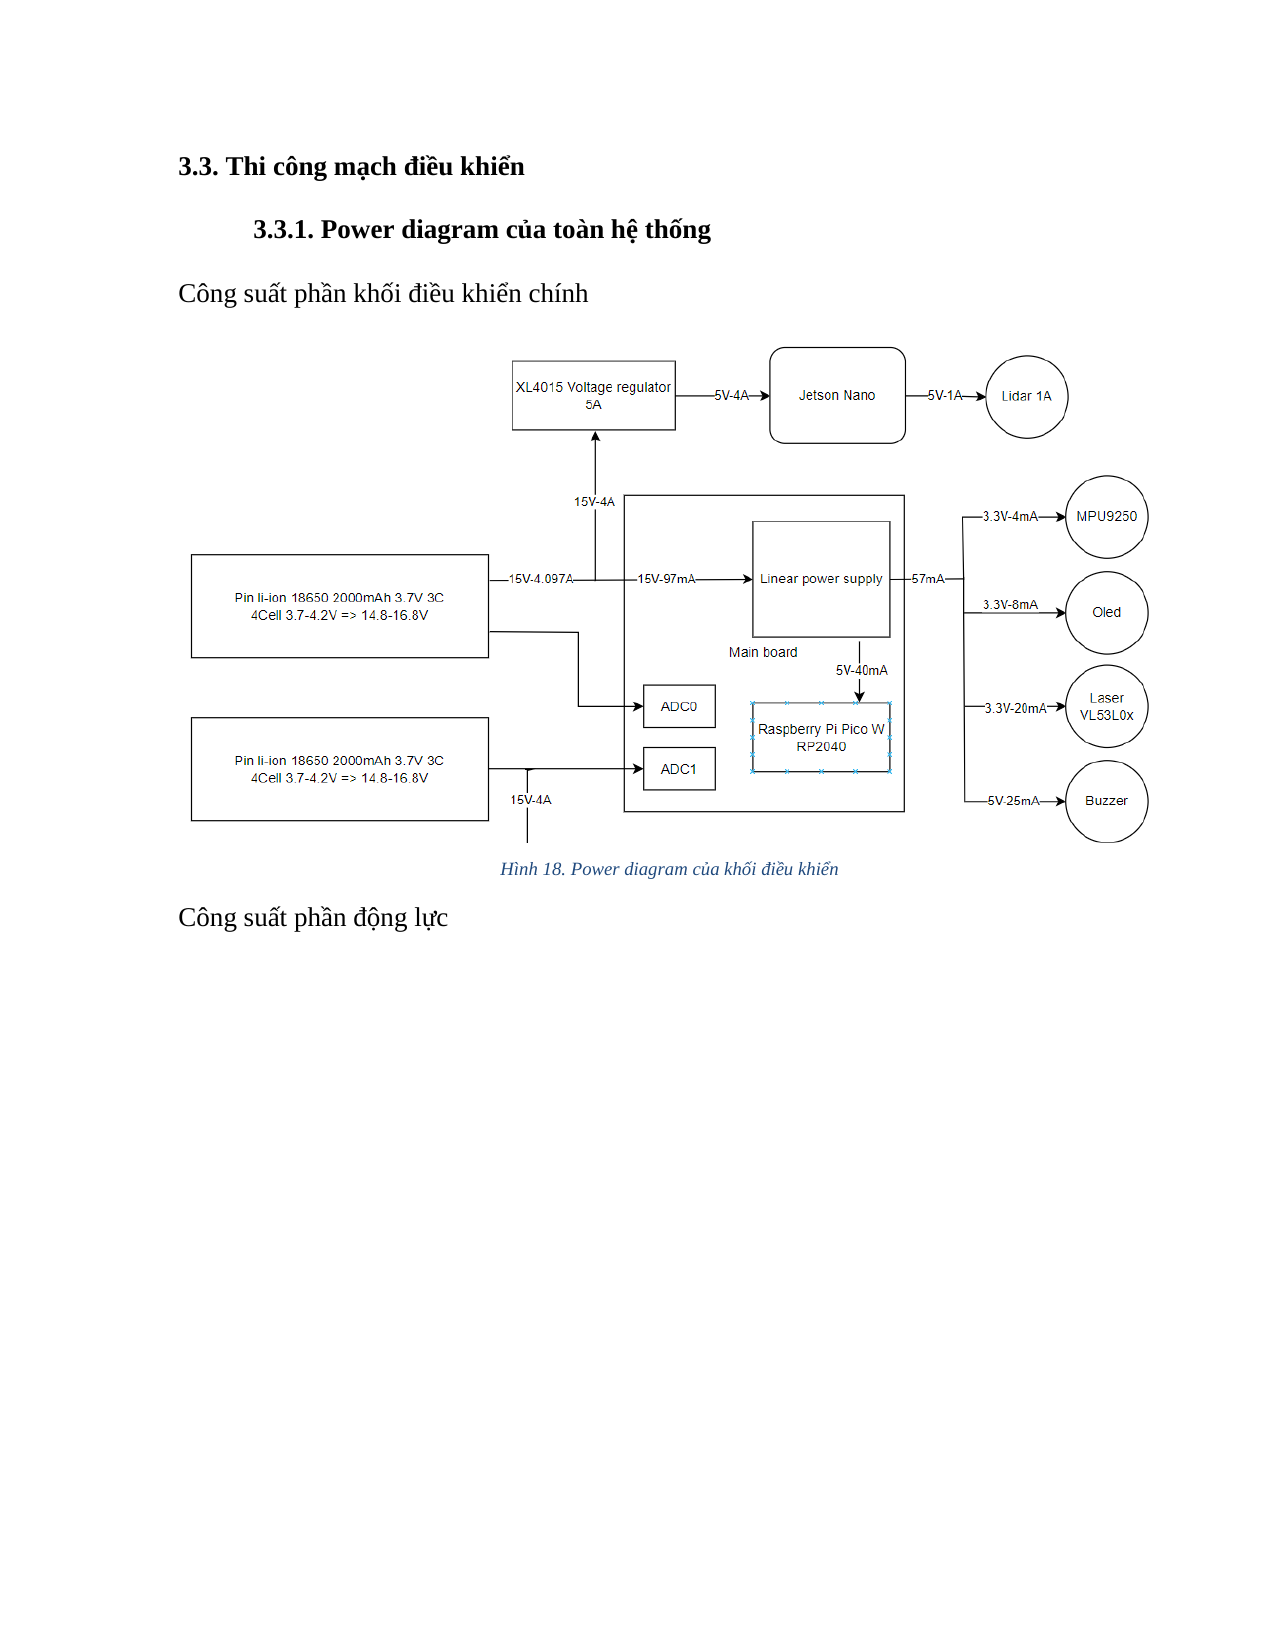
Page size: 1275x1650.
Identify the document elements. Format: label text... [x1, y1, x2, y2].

text Công suất phần động lực [178, 901, 1162, 932]
text 3.3. Thi công mạch điều khiển [178, 150, 1078, 181]
picture [178, 340, 1163, 843]
text Công suất phần khối điều khiển chính [178, 277, 1162, 308]
text Hình 18. Power diagram của khối điều khiển [178, 858, 1162, 880]
text 3.3.1. Power diagram của toàn hệ thống [178, 213, 1078, 245]
